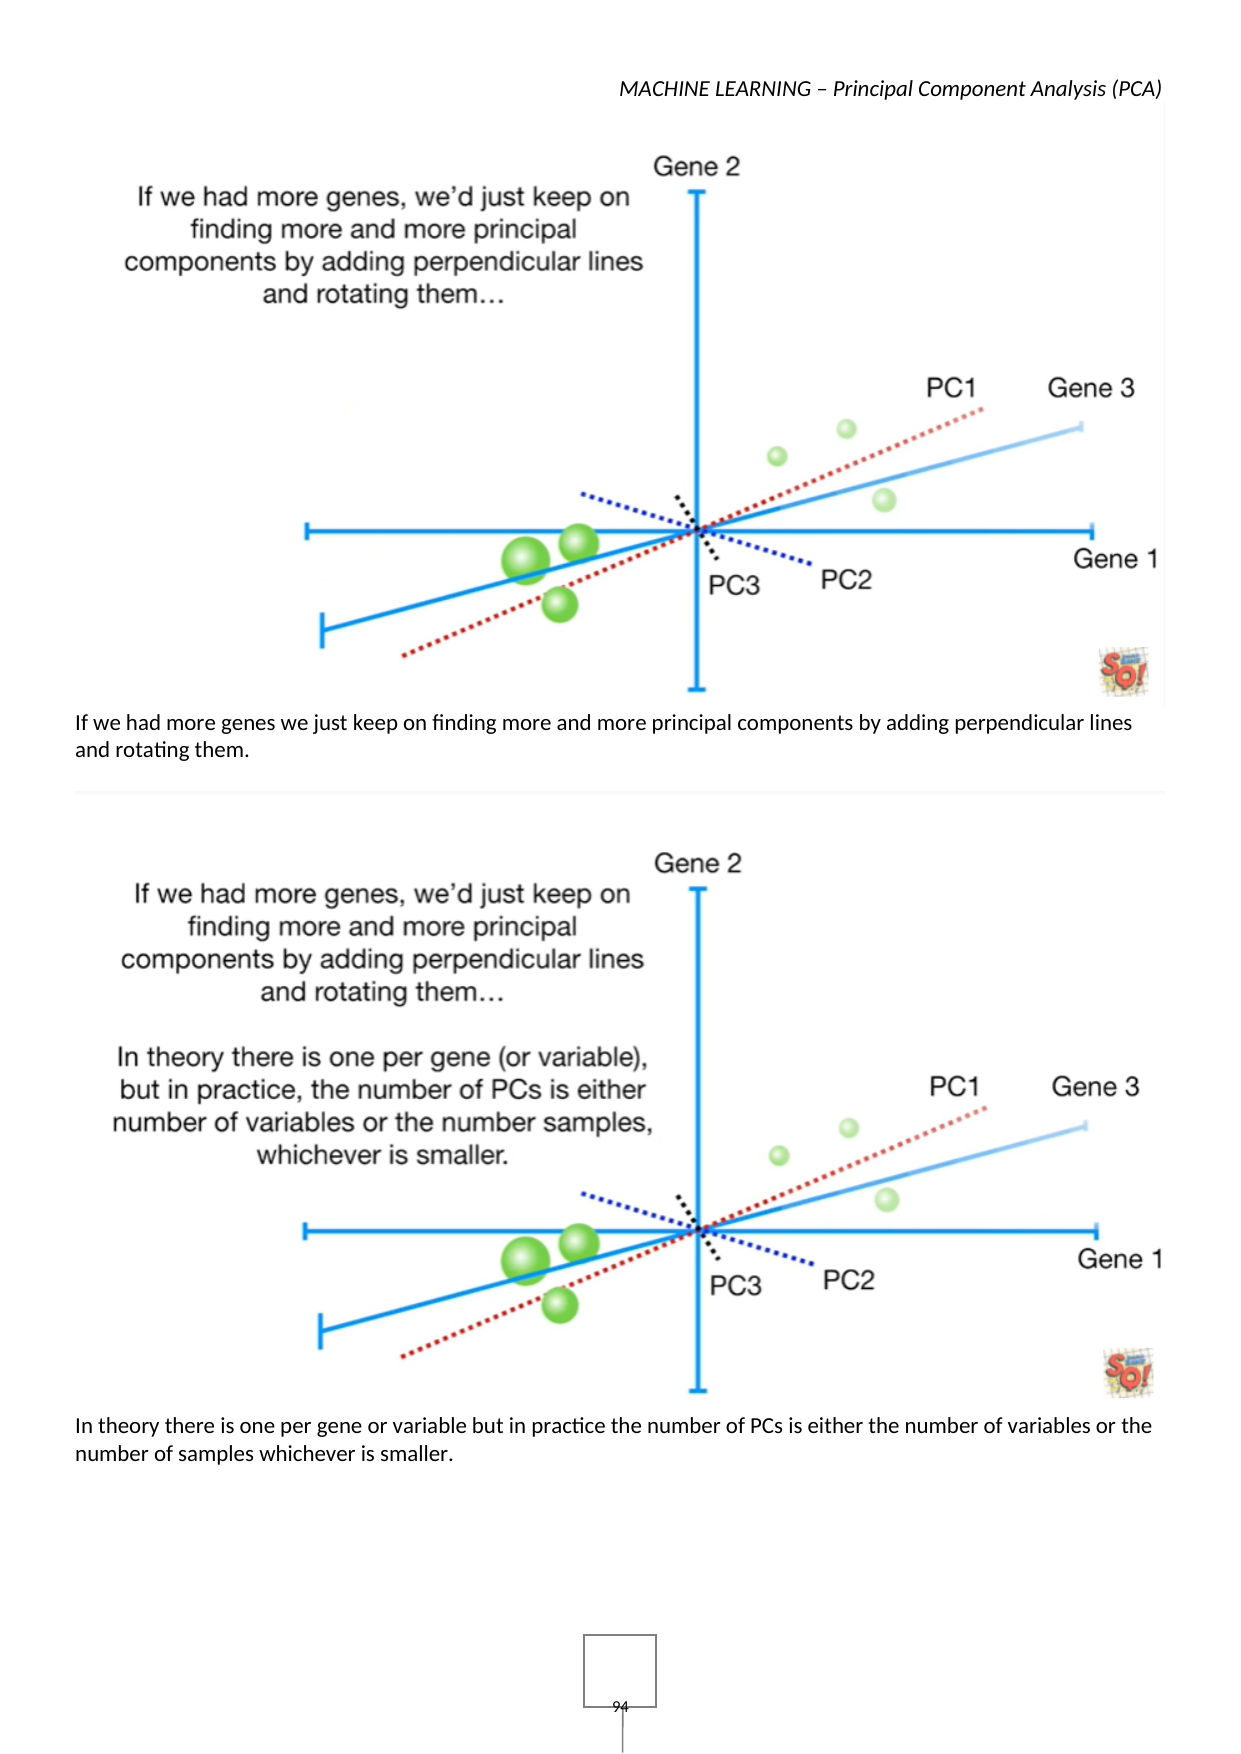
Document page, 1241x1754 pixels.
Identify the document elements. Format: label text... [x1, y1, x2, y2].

text If we had more genes we just keep on finding more and more principal components by adding perpendicular lines and rotating them. [75, 708, 1165, 764]
text In theory there is one per gene or variable but in practice the number of PCs is either the number of variables or the number of samples whichever is smaller. [75, 1412, 1165, 1467]
picture [75, 101, 1166, 708]
picture [75, 791, 1166, 1412]
